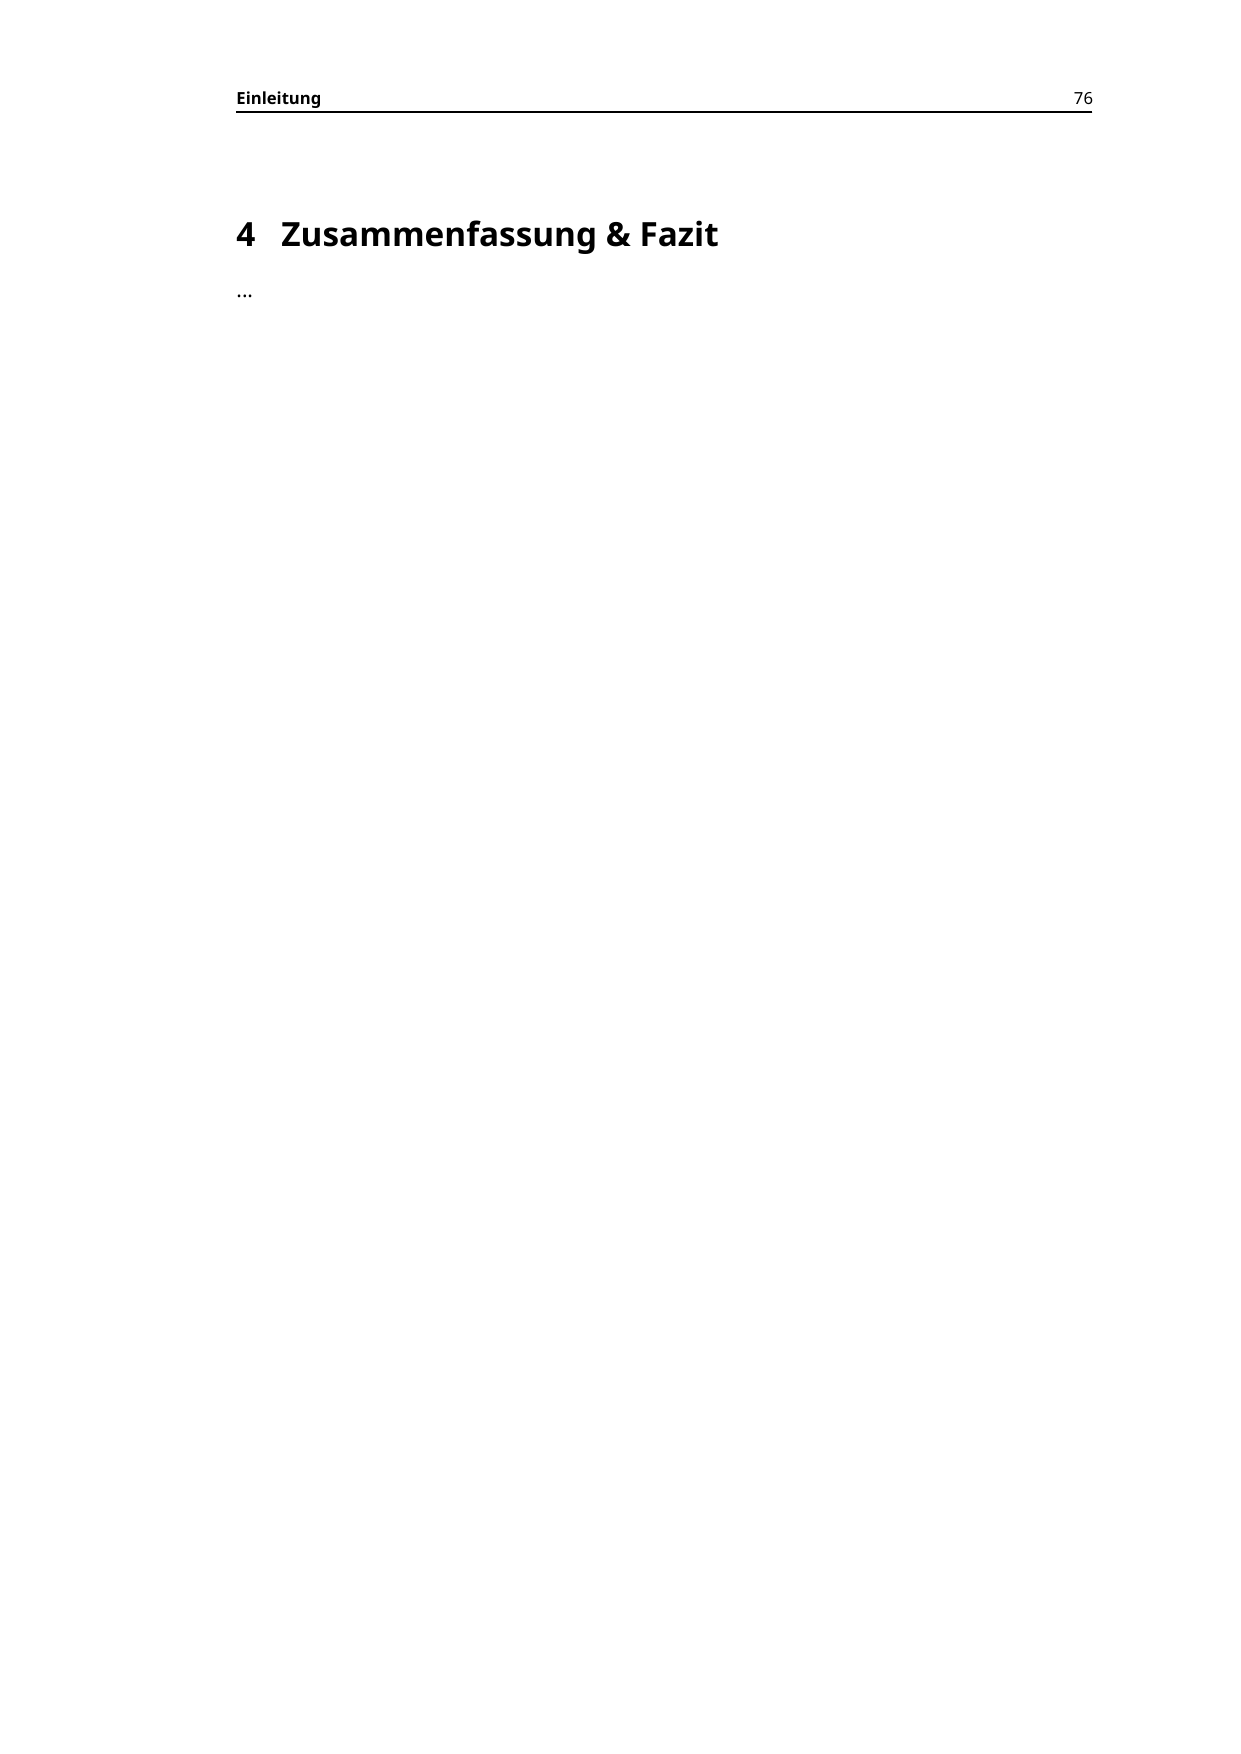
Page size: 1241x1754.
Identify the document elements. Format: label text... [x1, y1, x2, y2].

text ... [236, 275, 1092, 303]
subtitle Zusammenfassung & Fazit [236, 210, 1092, 256]
